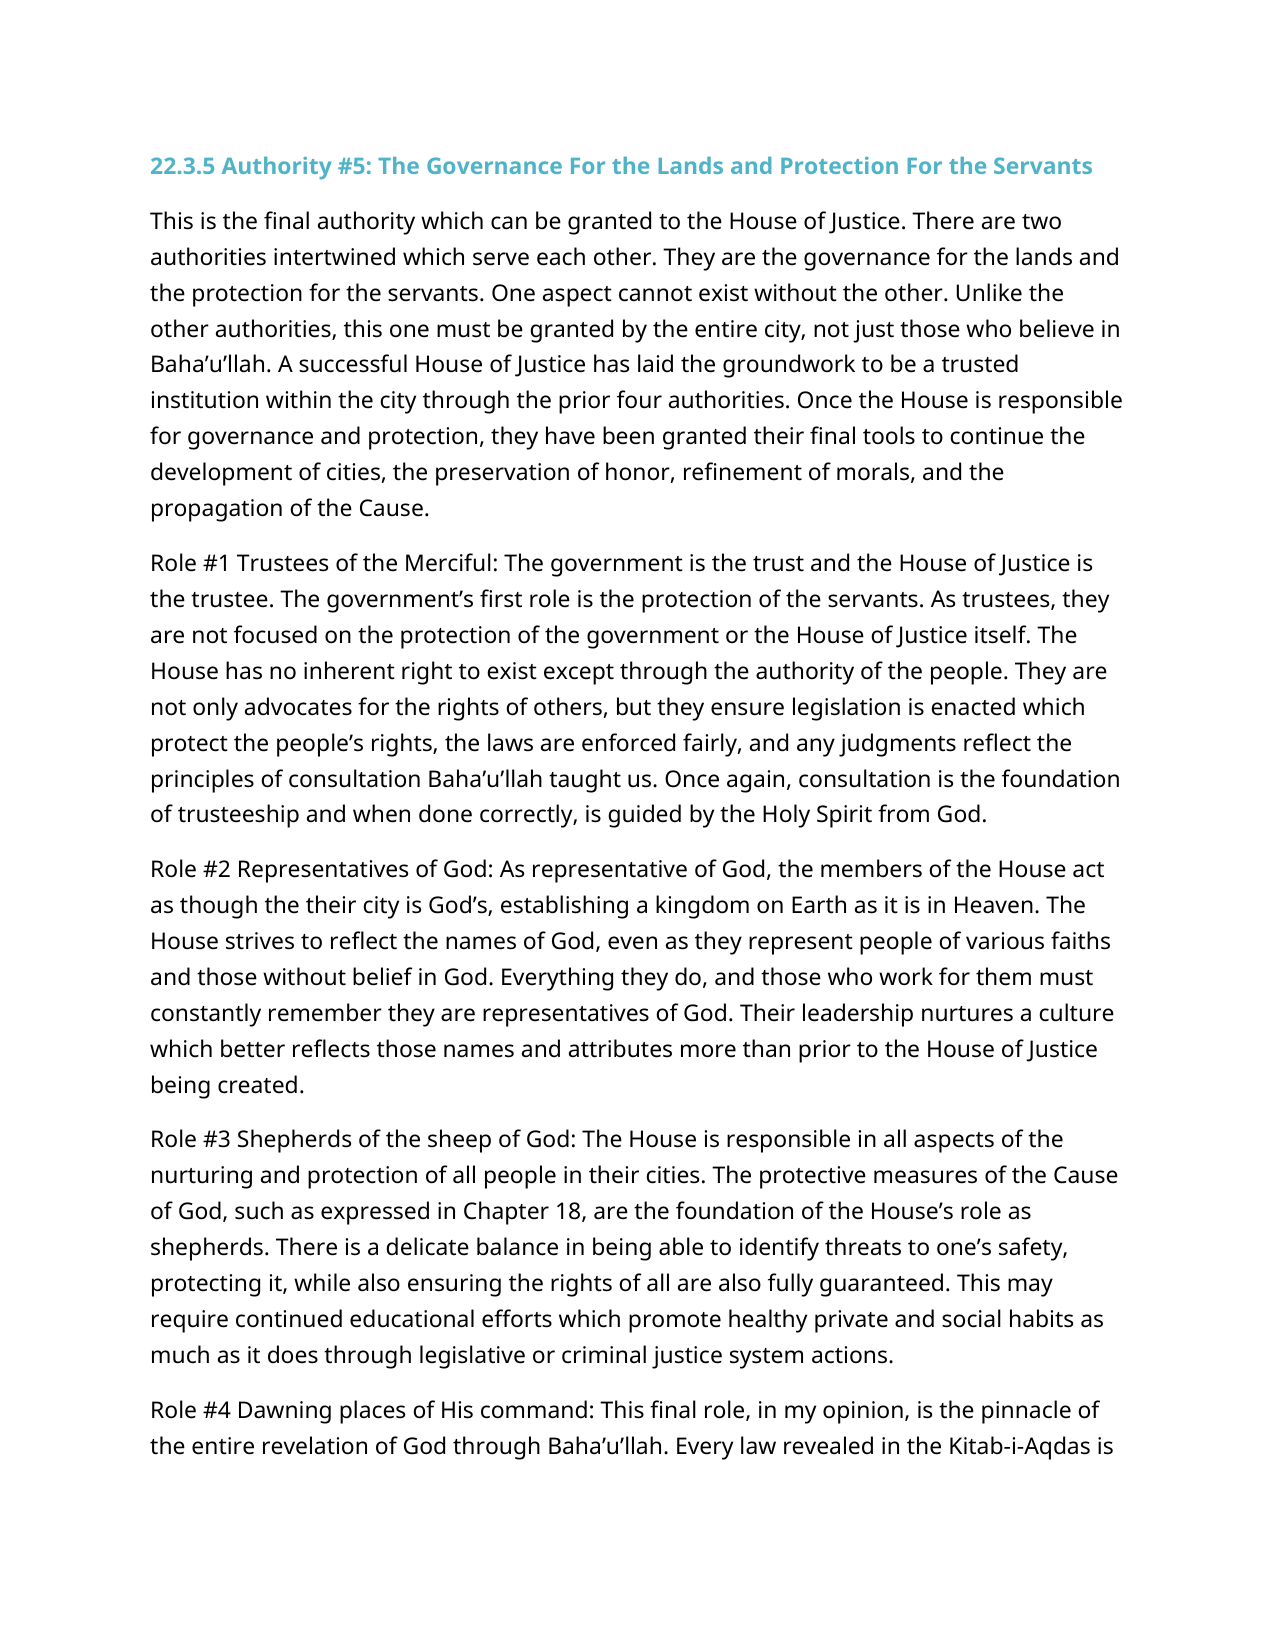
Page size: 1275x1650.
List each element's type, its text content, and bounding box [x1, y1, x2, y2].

text Role #3 Shepherds of the sheep of God: The House is responsible in all aspects of the nurturing and protection of all people in their cities. The protective measures of the Cause of God, such as expressed in Chapter 18, are the foundation of the House’s role as shepherds. There is a delicate balance in being able to identify threats to one’s safety, protecting it, while also ensuring the rights of all are also fully guaranteed. This may require continued educational efforts which promote healthy private and social habits as much as it does through legislative or criminal justice system actions. [150, 1123, 1125, 1370]
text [150, 1394, 1125, 1461]
text This is the final authority which can be granted to the House of Justice. There are two authorities intertwined which serve each other. They are the governance for the lands and the protection for the servants. One aspect cannot exist without the other. Unlike the other authorities, this one must be granted by the entire city, not just those who believe in Baha’u’llah. A successful House of Justice has laid the groundwork to be a trusted institution within the city through the prior four authorities. Once the House is responsible for governance and protection, they have been granted their final tools to continue the development of cities, the preservation of honor, refinement of morals, and the propagation of the Cause. [150, 205, 1125, 523]
text Role #2 Representatives of God: As representative of God, the members of the House act as though the their city is God’s, establishing a kingdom on Earth as it is in Heaven. The House strives to reflect the names of God, even as they represent people of various faiths and those without belief in God. Everything they do, and those who work for them must constantly remember they are representatives of God. Their leadership nurtures a culture which better reflects those names and attributes more than prior to the House of Justice being created. [150, 853, 1125, 1100]
text Role #1 Trustees of the Merciful: The government is the trust and the House of Justice is the trustee. The government’s first role is the protection of the servants. As trustees, they are not focused on the protection of the government or the House of Justice itself. The House has no inherent right to exist except through the authority of the people. They are not only advocates for the rights of others, but they ensure legislation is enacted which protect the people’s rights, the laws are enforced fairly, and any judgments reflect the principles of consultation Baha’u’llah taught us. Once again, consultation is the foundation of trusteeship and when done correctly, is guided by the Holy Spirit from God. [150, 547, 1125, 830]
subtitle 22.3.5 Authority #5: The Governance For the Lands and Protection For the Servants [150, 150, 1125, 181]
